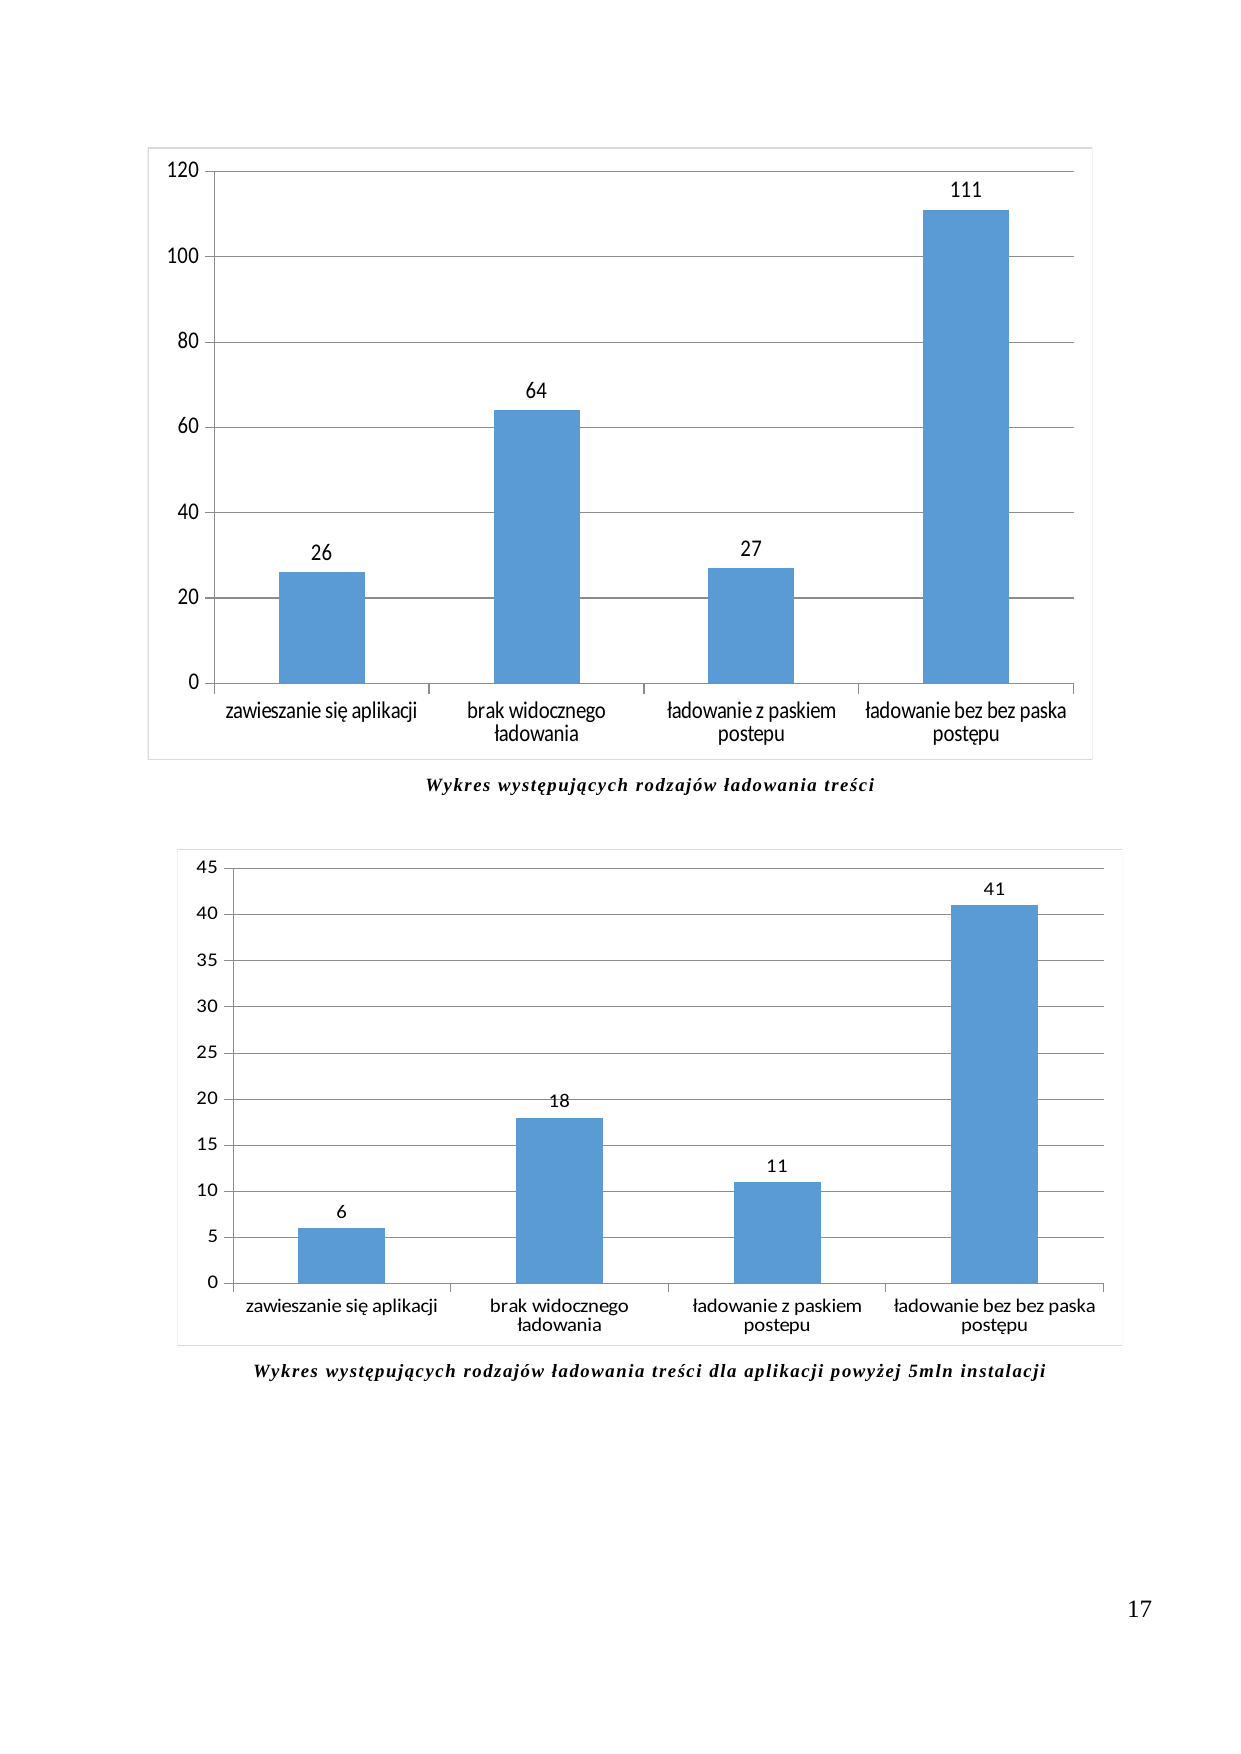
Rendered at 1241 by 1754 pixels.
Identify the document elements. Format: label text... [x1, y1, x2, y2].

subtitle Wykres występujących rodzajów ładowania treści [148, 774, 1152, 795]
subtitle Wykres występujących rodzajów ładowania treści dla aplikacji powyżej 5mln instalacji [148, 1360, 1152, 1381]
